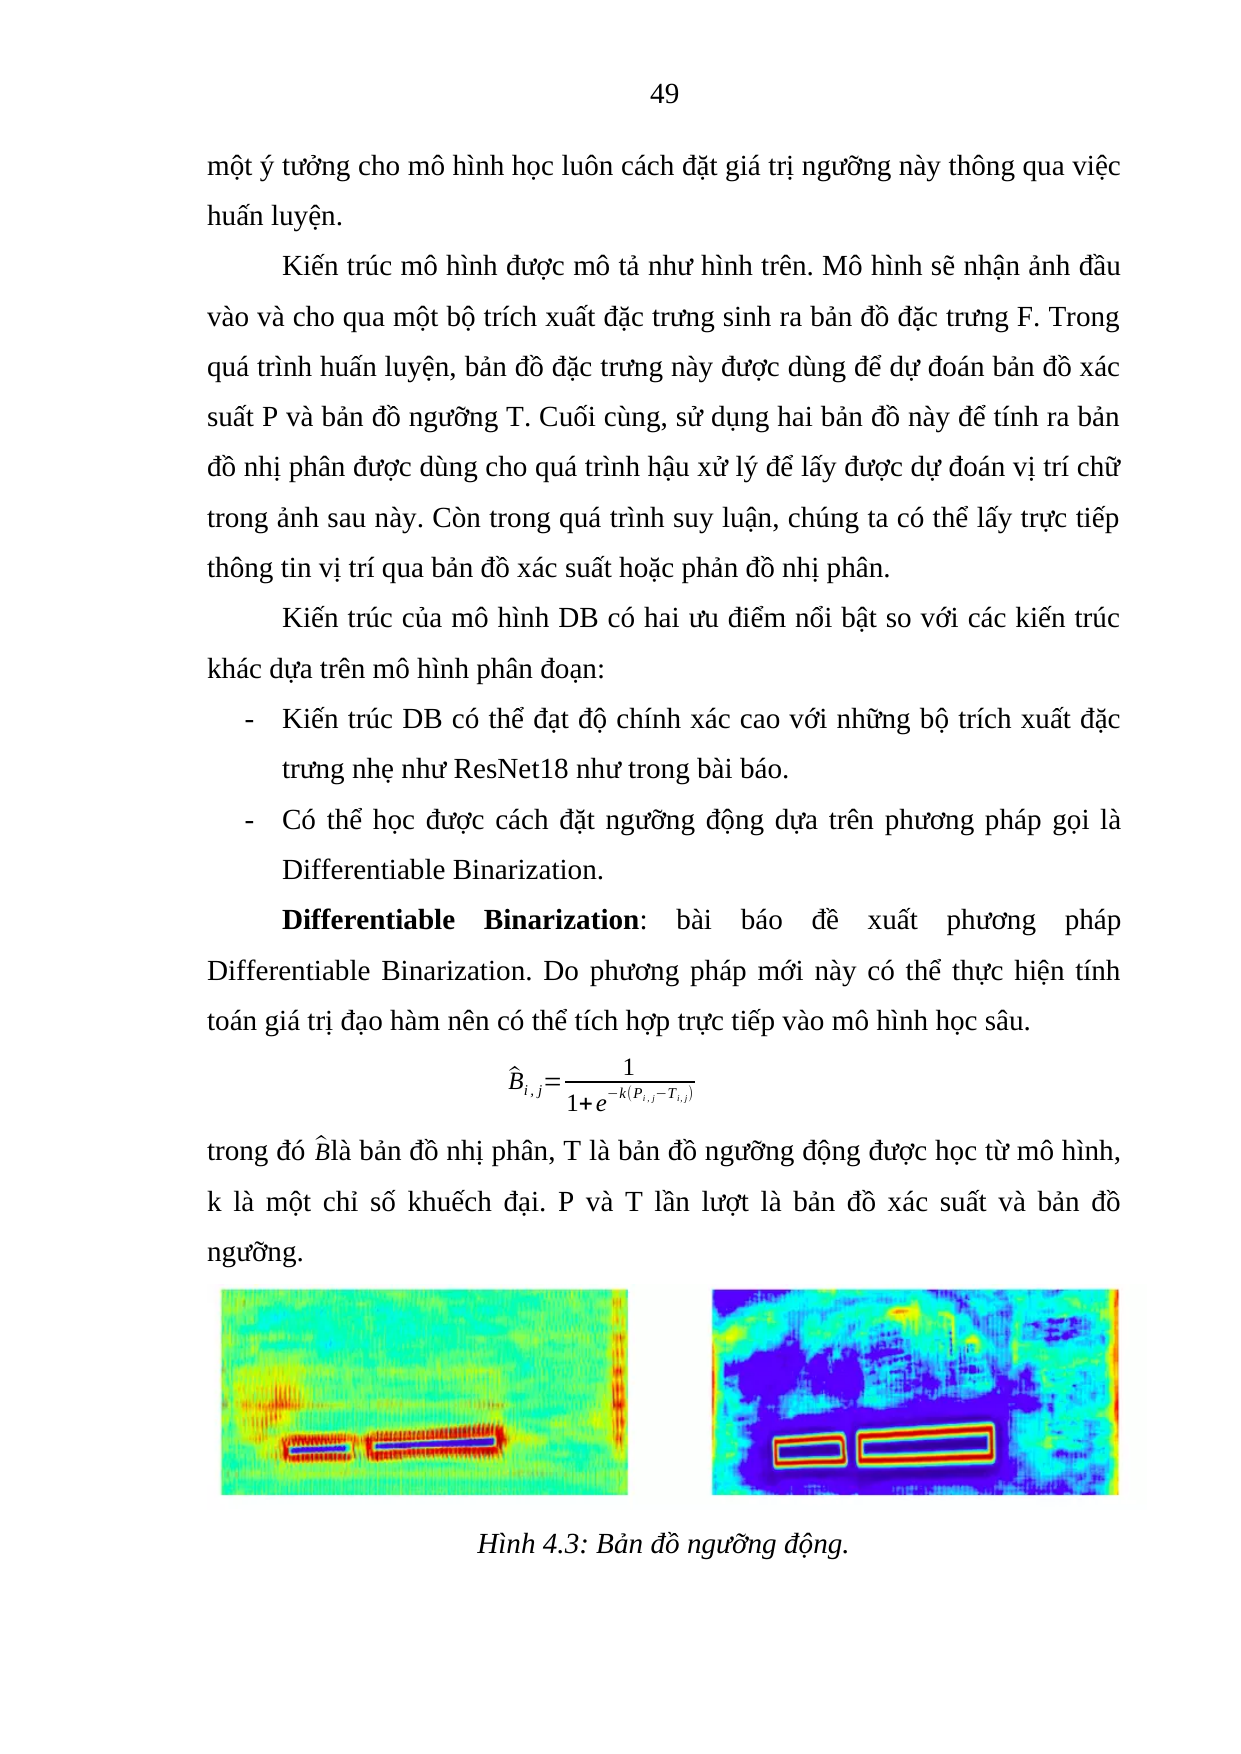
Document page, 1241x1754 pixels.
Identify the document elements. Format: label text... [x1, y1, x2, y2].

picture [206, 1284, 1147, 1510]
text Kiến trúc mô hình được mô tả như hình trên. Mô hình sẽ nhận ảnh đầu vào và cho qua một bộ trích xuất đặc trưng sinh ra bản đồ đặc trưng F. Trong quá trình huấn luyện, bản đồ đặc trưng này được dùng để dự đoán bản đồ xác suất P và bản đồ ngưỡng T. Cuối cùng, sử dụng hai bản đồ này để tính ra bản đồ nhị phân được dùng cho quá trình hậu xử lý để lấy được dự đoán vị trí chữ trong ảnh sau này. Còn trong quá trình suy luận, chúng ta có thể lấy trực tiếp thông tin vị trí qua bản đồ xác suất hoặc phản đồ nhị phân. [207, 248, 1122, 584]
text Differentiable Binarization: bài báo đề xuất phương pháp Differentiable Binarization. Do phương pháp mới này có thể thực hiện tính toán giá trị đạo hàm nên có thể tích hợp trực tiếp vào mô hình học sâu. [207, 902, 1122, 1037]
text Hình 4.3: Bản đồ ngưỡng động. [207, 1526, 1122, 1559]
list Kiến trúc DB có thể đạt độ chính xác cao với những bộ trích xuất đặc trưng nhẹ như ResNet18 như trong bài báo. [244, 701, 1122, 785]
text trong đó là bản đồ nhị phân, T là bản đồ ngưỡng động được học từ mô hình, k là một chỉ số khuếch đại. P và T lần lượt là bản đồ xác suất và bản đồ ngưỡng. [207, 1133, 1122, 1267]
text Kiến trúc của mô hình DB có hai ưu điểm nổi bật so với các kiến trúc khác dựa trên mô hình phân đoạn: [207, 601, 1122, 684]
list Có thể học được cách đặt ngưỡng động dựa trên phương pháp gọi là Differentiable Binarization. [244, 802, 1122, 886]
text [207, 148, 1122, 232]
